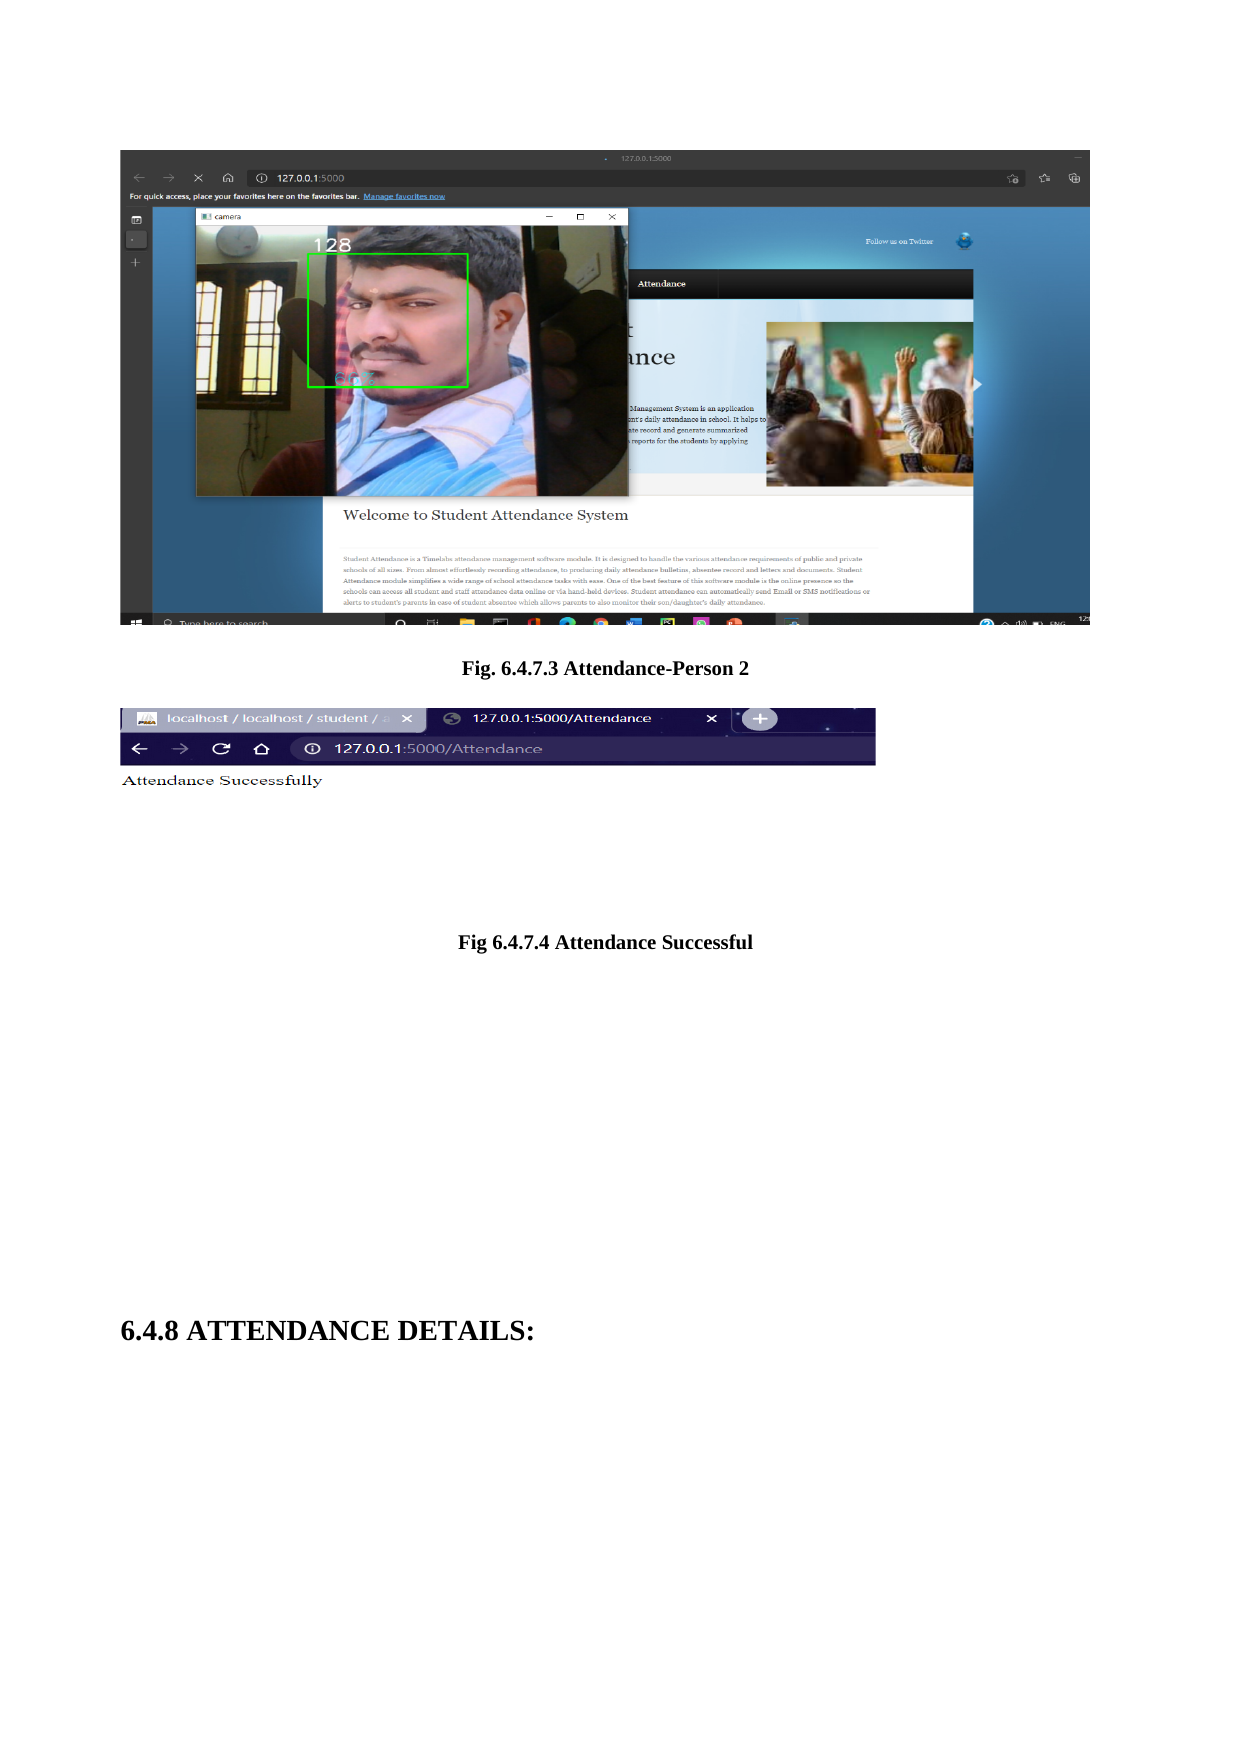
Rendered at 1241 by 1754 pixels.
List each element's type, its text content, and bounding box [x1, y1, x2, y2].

picture [120, 150, 1090, 625]
picture [120, 708, 876, 899]
text Fig. 6.4.7.3 Attendance-Person 2 [120, 656, 1090, 679]
text Fig 6.4.7.4 Attendance Successful [120, 929, 1090, 954]
text 6.4.8 ATTENDANCE DETAILS: [120, 1313, 1090, 1346]
